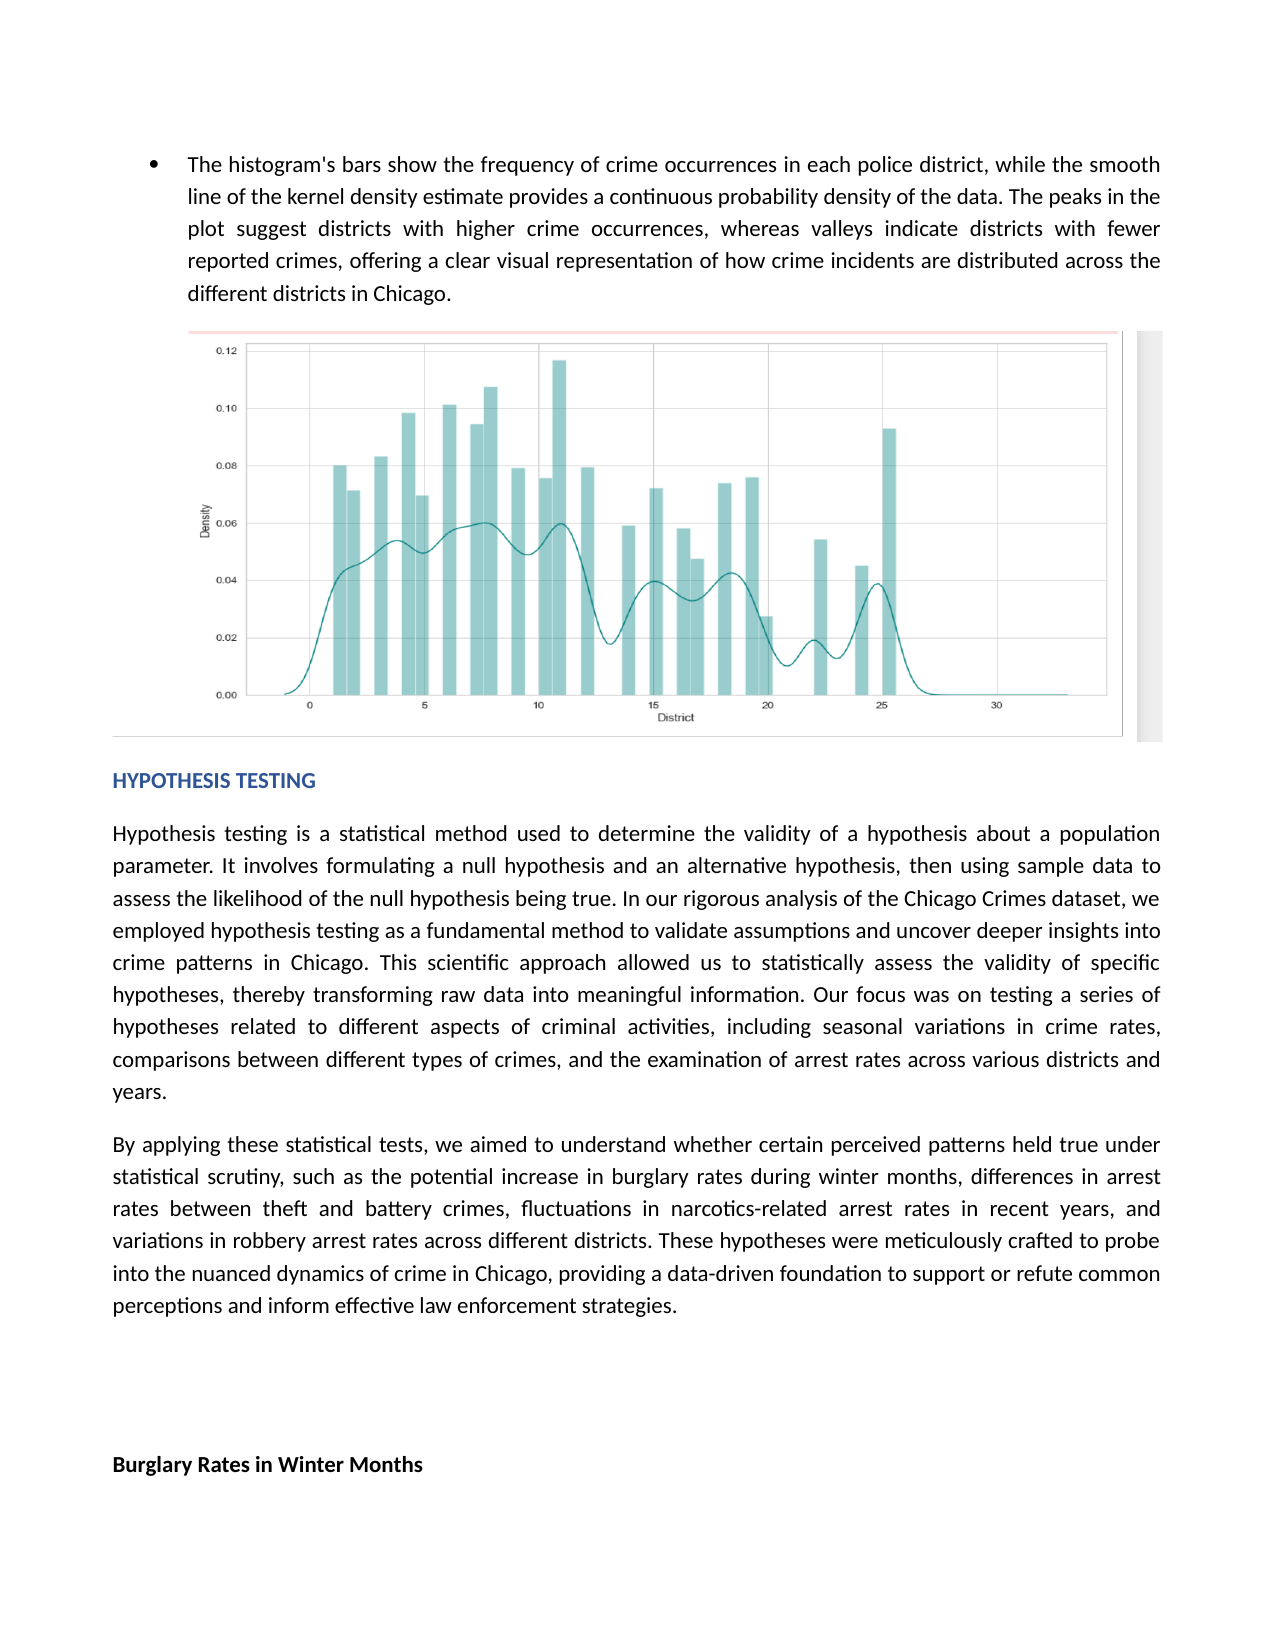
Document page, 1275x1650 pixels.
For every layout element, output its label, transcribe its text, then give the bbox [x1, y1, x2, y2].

text Burglary Rates in Winter Months [112, 1450, 1162, 1478]
subtitle HYPOTHESIS TESTING [112, 766, 1162, 794]
text Hypothesis testing is a statistical method used to determine the validity of a hypothesis about a population parameter. It involves formulating a null hypothesis and an alternative hypothesis, then using sample data to assess the likelihood of the null hypothesis being true. In our rigorous analysis of the Chicago Crimes dataset, we employed hypothesis testing as a fundamental method to validate assumptions and uncover deeper insights into crime patterns in Chicago. This scientific approach allowed us to statistically assess the validity of specific hypotheses, thereby transforming raw data into meaningful information. Our focus was on testing a series of hypotheses related to different aspects of criminal activities, including seasonal variations in crime rates, comparisons between different types of crimes, and the examination of arrest rates across various districts and years. [112, 819, 1162, 1105]
list The histogram's bars show the frequency of crime occurrences in each police district, while the smooth line of the kernel density estimate provides a continuous probability density of the data. The peaks in the plot suggest districts with higher crime occurrences, whereas valleys indicate districts with fewer reported crimes, offering a clear visual representation of how crime incidents are distributed across the different districts in Chicago. [150, 150, 1162, 307]
picture [112, 331, 1163, 742]
text By applying these statistical tests, we aimed to understand whether certain perceived patterns held true under statistical scrutiny, such as the potential increase in burglary rates during winter months, differences in arrest rates between theft and battery crimes, fluctuations in narcotics-related arrest rates in recent years, and variations in robbery arrest rates across different districts. These hypotheses were meticulously crafted to probe into the nuanced dynamics of crime in Chicago, providing a data-driven foundation to support or refute common perceptions and inform effective law enforcement strategies. [112, 1130, 1162, 1319]
